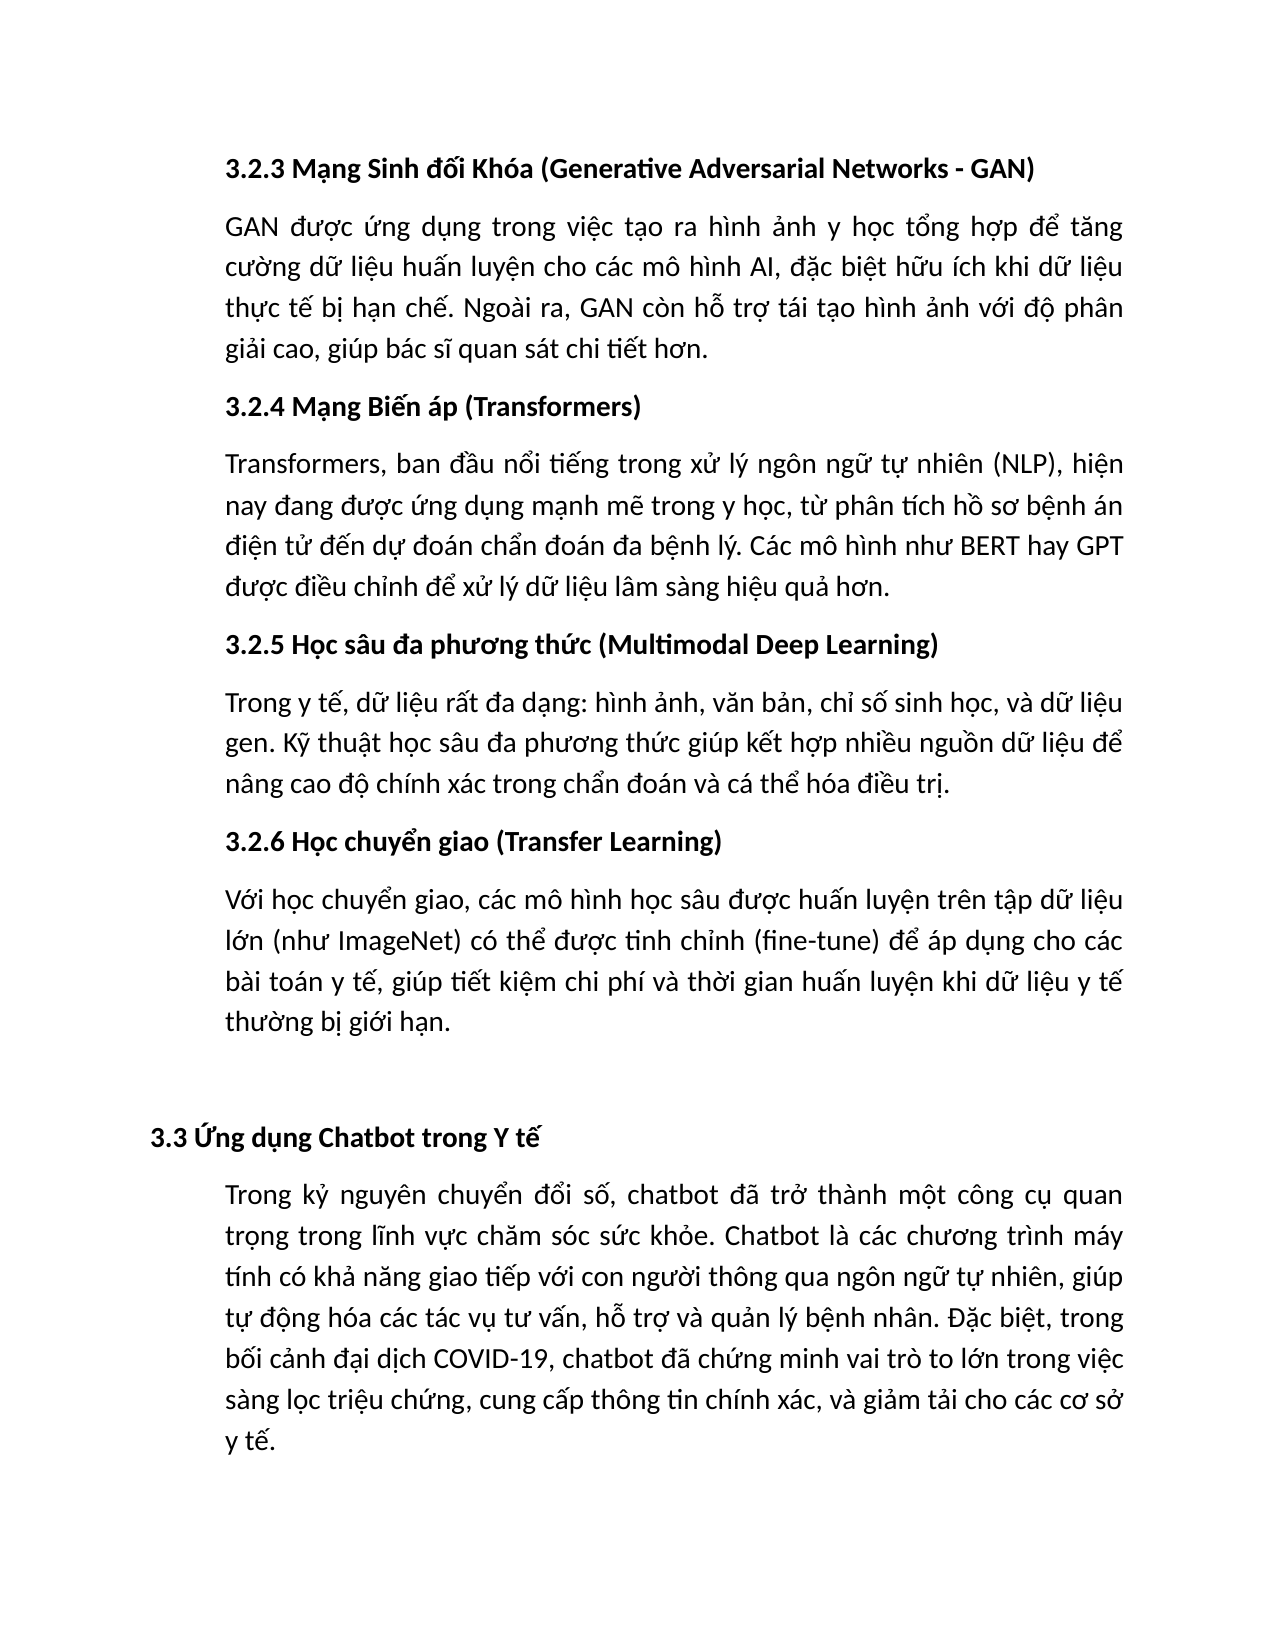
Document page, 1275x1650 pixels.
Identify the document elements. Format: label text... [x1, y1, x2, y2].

text 3.2.4 Mạng Biến áp (Transformers) [225, 388, 1125, 424]
text 3.2.6 Học chuyển giao (Transfer Learning) [225, 823, 1125, 859]
text Với học chuyển giao, các mô hình học sâu được huấn luyện trên tập dữ liệu lớn (như ImageNet) có thể được tinh chỉnh (fine-tune) để áp dụng cho các bài toán y tế, giúp tiết kiệm chi phí và thời gian huấn luyện khi dữ liệu y tế thường bị giới hạn. [225, 881, 1125, 1039]
text Trong kỷ nguyên chuyển đổi số, chatbot đã trở thành một công cụ quan trọng trong lĩnh vực chăm sóc sức khỏe. Chatbot là các chương trình máy tính có khả năng giao tiếp với con người thông qua ngôn ngữ tự nhiên, giúp tự động hóa các tác vụ tư vấn, hỗ trợ và quản lý bệnh nhân. Đặc biệt, trong bối cảnh đại dịch COVID-19, chatbot đã chứng minh vai trò to lớn trong việc sàng lọc triệu chứng, cung cấp thông tin chính xác, và giảm tải cho các cơ sở y tế. [225, 1176, 1125, 1458]
text 3.2.5 Học sâu đa phương thức (Multimodal Deep Learning) [225, 626, 1125, 662]
text GAN được ứng dụng trong việc tạo ra hình ảnh y học tổng hợp để tăng cường dữ liệu huấn luyện cho các mô hình AI, đặc biệt hữu ích khi dữ liệu thực tế bị hạn chế. Ngoài ra, GAN còn hỗ trợ tái tạo hình ảnh với độ phân giải cao, giúp bác sĩ quan sát chi tiết hơn. [225, 208, 1125, 366]
text Trong y tế, dữ liệu rất đa dạng: hình ảnh, văn bản, chỉ số sinh học, và dữ liệu gen. Kỹ thuật học sâu đa phương thức giúp kết hợp nhiều nguồn dữ liệu để nâng cao độ chính xác trong chẩn đoán và cá thể hóa điều trị. [225, 684, 1125, 801]
text 3.2.3 Mạng Sinh đối Khóa (Generative Adversarial Networks - GAN) [225, 150, 1125, 186]
text Transformers, ban đầu nổi tiếng trong xử lý ngôn ngữ tự nhiên (NLP), hiện nay đang được ứng dụng mạnh mẽ trong y học, từ phân tích hồ sơ bệnh án điện tử đến dự đoán chẩn đoán đa bệnh lý. Các mô hình như BERT hay GPT được điều chỉnh để xử lý dữ liệu lâm sàng hiệu quả hơn. [225, 446, 1125, 604]
text 3.3 Ứng dụng Chatbot trong Y tế [150, 1119, 1125, 1154]
